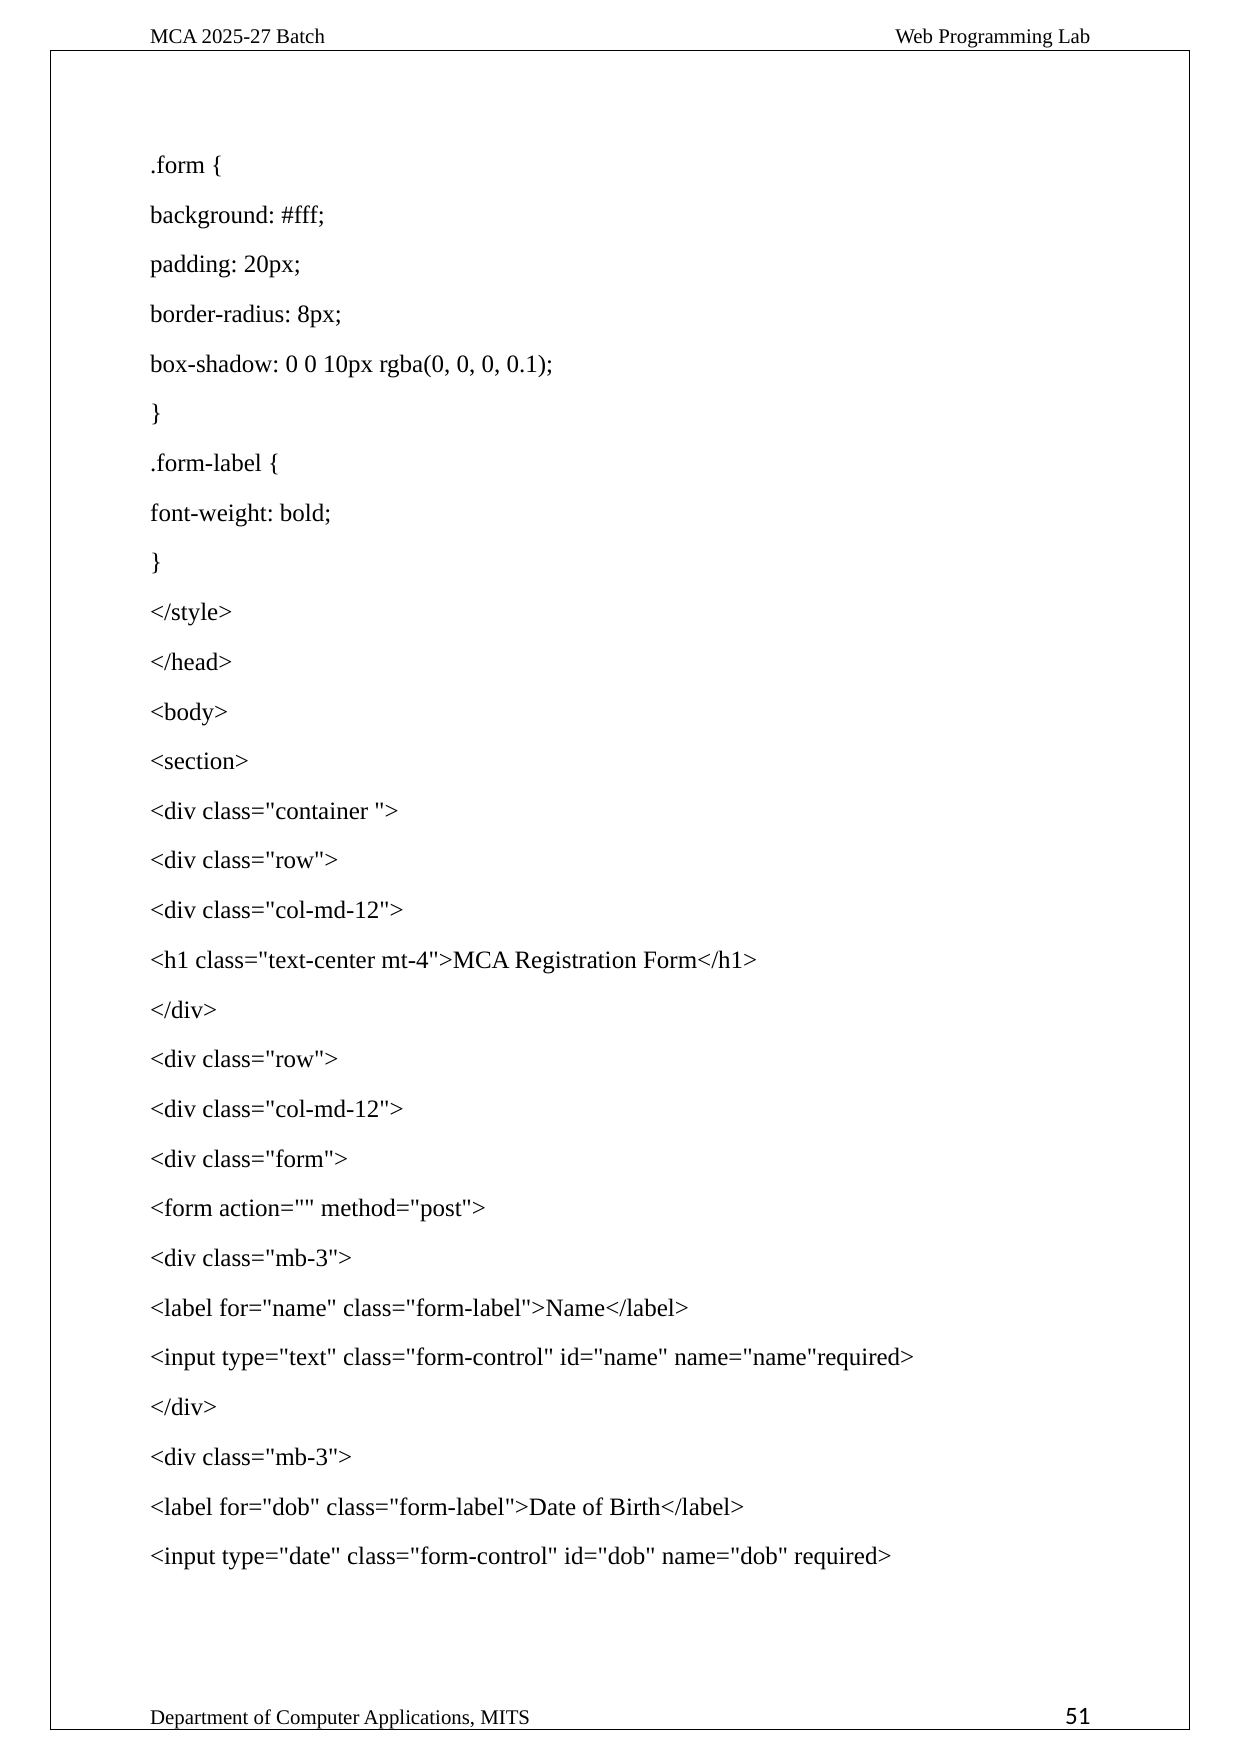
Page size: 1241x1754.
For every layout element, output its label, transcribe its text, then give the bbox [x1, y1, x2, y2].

text </style> [150, 597, 1090, 626]
text <section> [150, 746, 1090, 775]
text </head> [150, 647, 1090, 676]
text <label for="name" class="form-label">Name</label> [150, 1293, 1090, 1322]
text padding: 20px; [150, 249, 1090, 278]
text <div class="mb-3"> [150, 1442, 1090, 1471]
text <div class="row"> [150, 1044, 1090, 1073]
text } [150, 547, 1090, 576]
text <div class="container "> [150, 796, 1090, 825]
text <label for="dob" class="form-label">Date of Birth</label> [150, 1492, 1090, 1520]
text <h1 class="text-center mt-4">MCA Registration Form</h1> [150, 945, 1090, 974]
text <div class="row"> [150, 846, 1090, 874]
text </div> [150, 1392, 1090, 1421]
text .form { [150, 150, 1090, 179]
text <input type="date" class="form-control" id="dob" name="dob" required> [150, 1541, 1090, 1570]
text <input type="text" class="form-control" id="name" name="name"required> [150, 1342, 1090, 1371]
text <div class="mb-3"> [150, 1243, 1090, 1272]
text } [150, 398, 1090, 427]
text <div class="form"> [150, 1144, 1090, 1172]
text border-radius: 8px; [150, 299, 1090, 328]
text <form action="" method="post"> [150, 1193, 1090, 1222]
text font-weight: bold; [150, 498, 1090, 527]
text <div class="col-md-12"> [150, 895, 1090, 924]
text <body> [150, 697, 1090, 725]
text </div> [150, 995, 1090, 1023]
text <div class="col-md-12"> [150, 1094, 1090, 1123]
text box-shadow: 0 0 10px rgba(0, 0, 0, 0.1); [150, 349, 1090, 377]
text background: #fff; [150, 200, 1090, 228]
text .form-label { [150, 448, 1090, 477]
